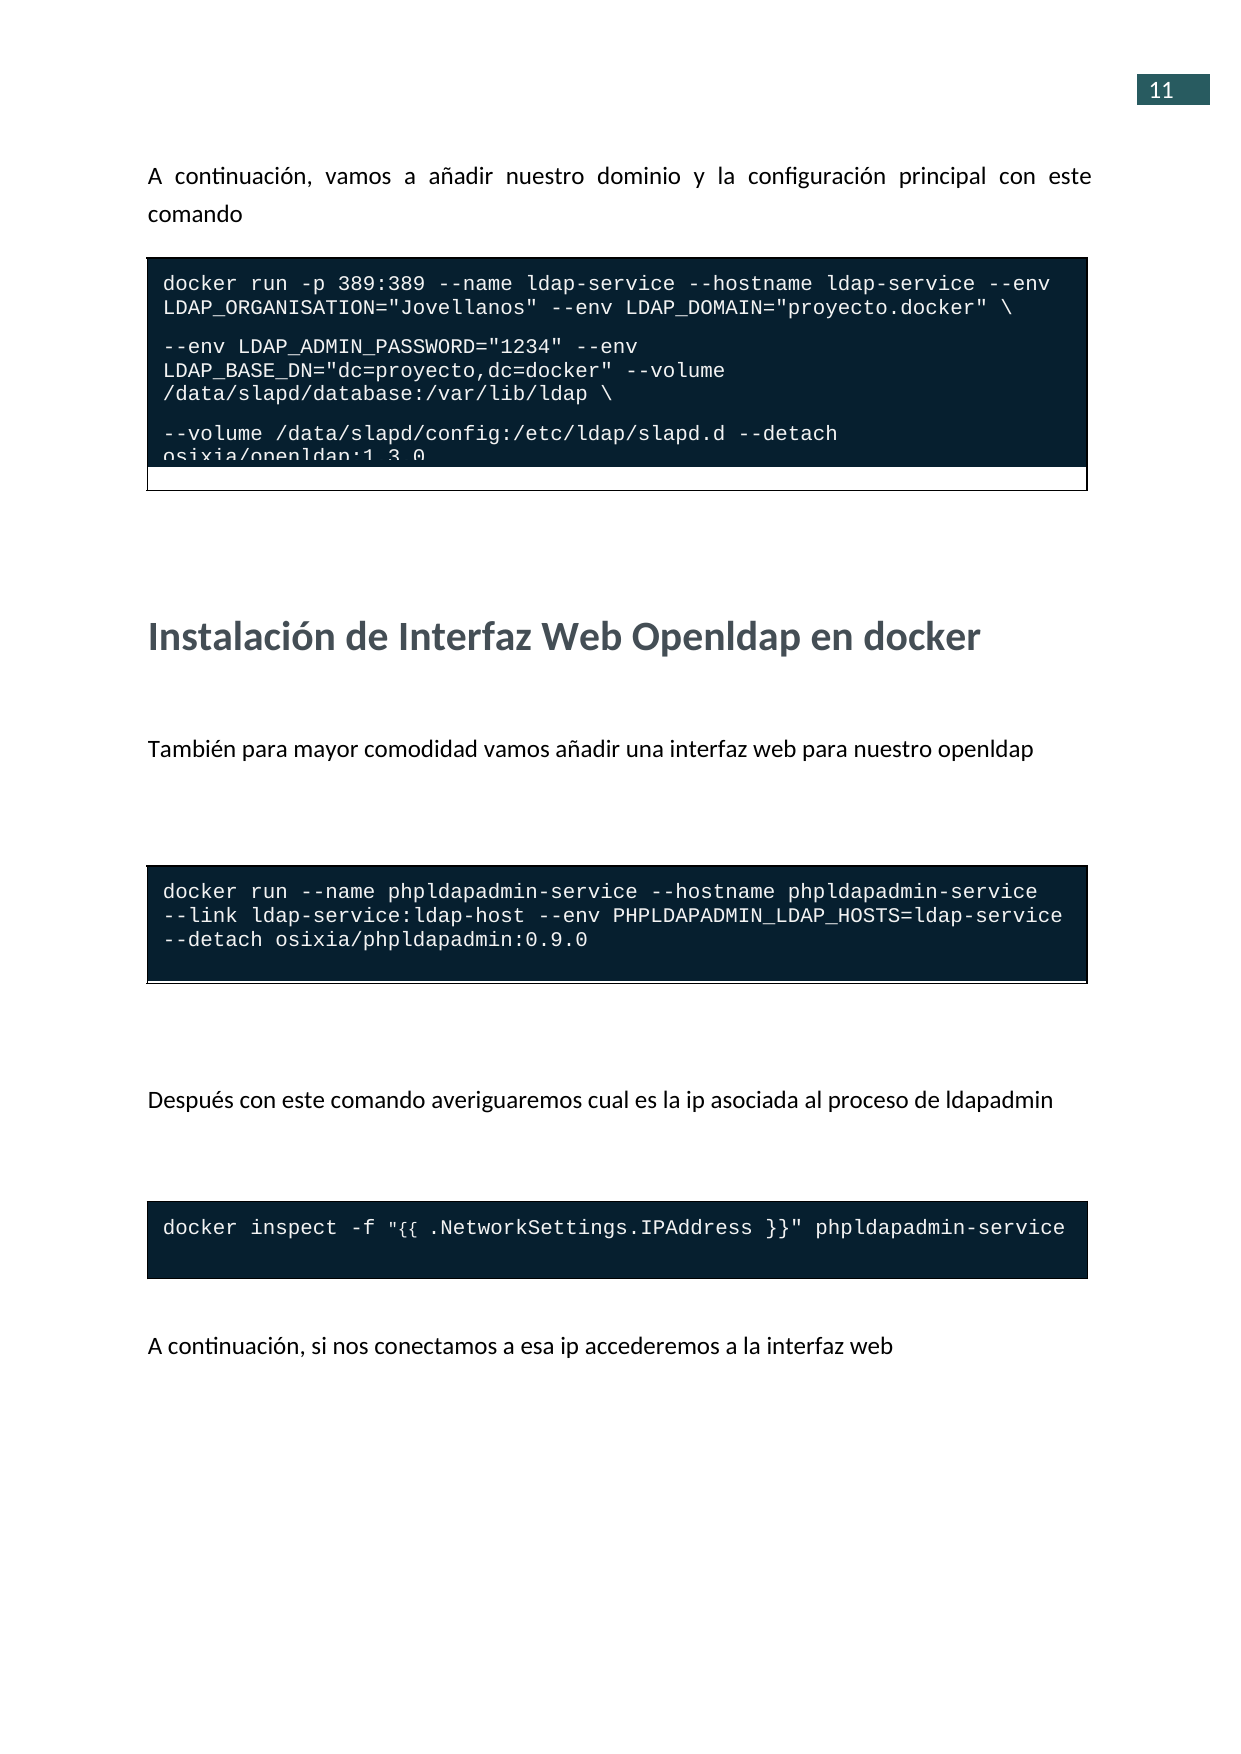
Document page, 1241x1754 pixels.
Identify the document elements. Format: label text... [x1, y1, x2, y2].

text Después con este comando averiguaremos cual es la ip asociada al proceso de ldapadmin [148, 1084, 1092, 1114]
text A continuación, si nos conectamos a esa ip accederemos a la interfaz web [148, 1202, 1092, 1361]
subtitle Instalación de Interfaz Web Openldap en docker [148, 610, 1092, 661]
text A continuación, vamos a añadir nuestro dominio y la configuración principal con este comando [148, 161, 1092, 229]
text También para mayor comodidad vamos añadir una interfaz web para nuestro openldap [148, 733, 1092, 763]
